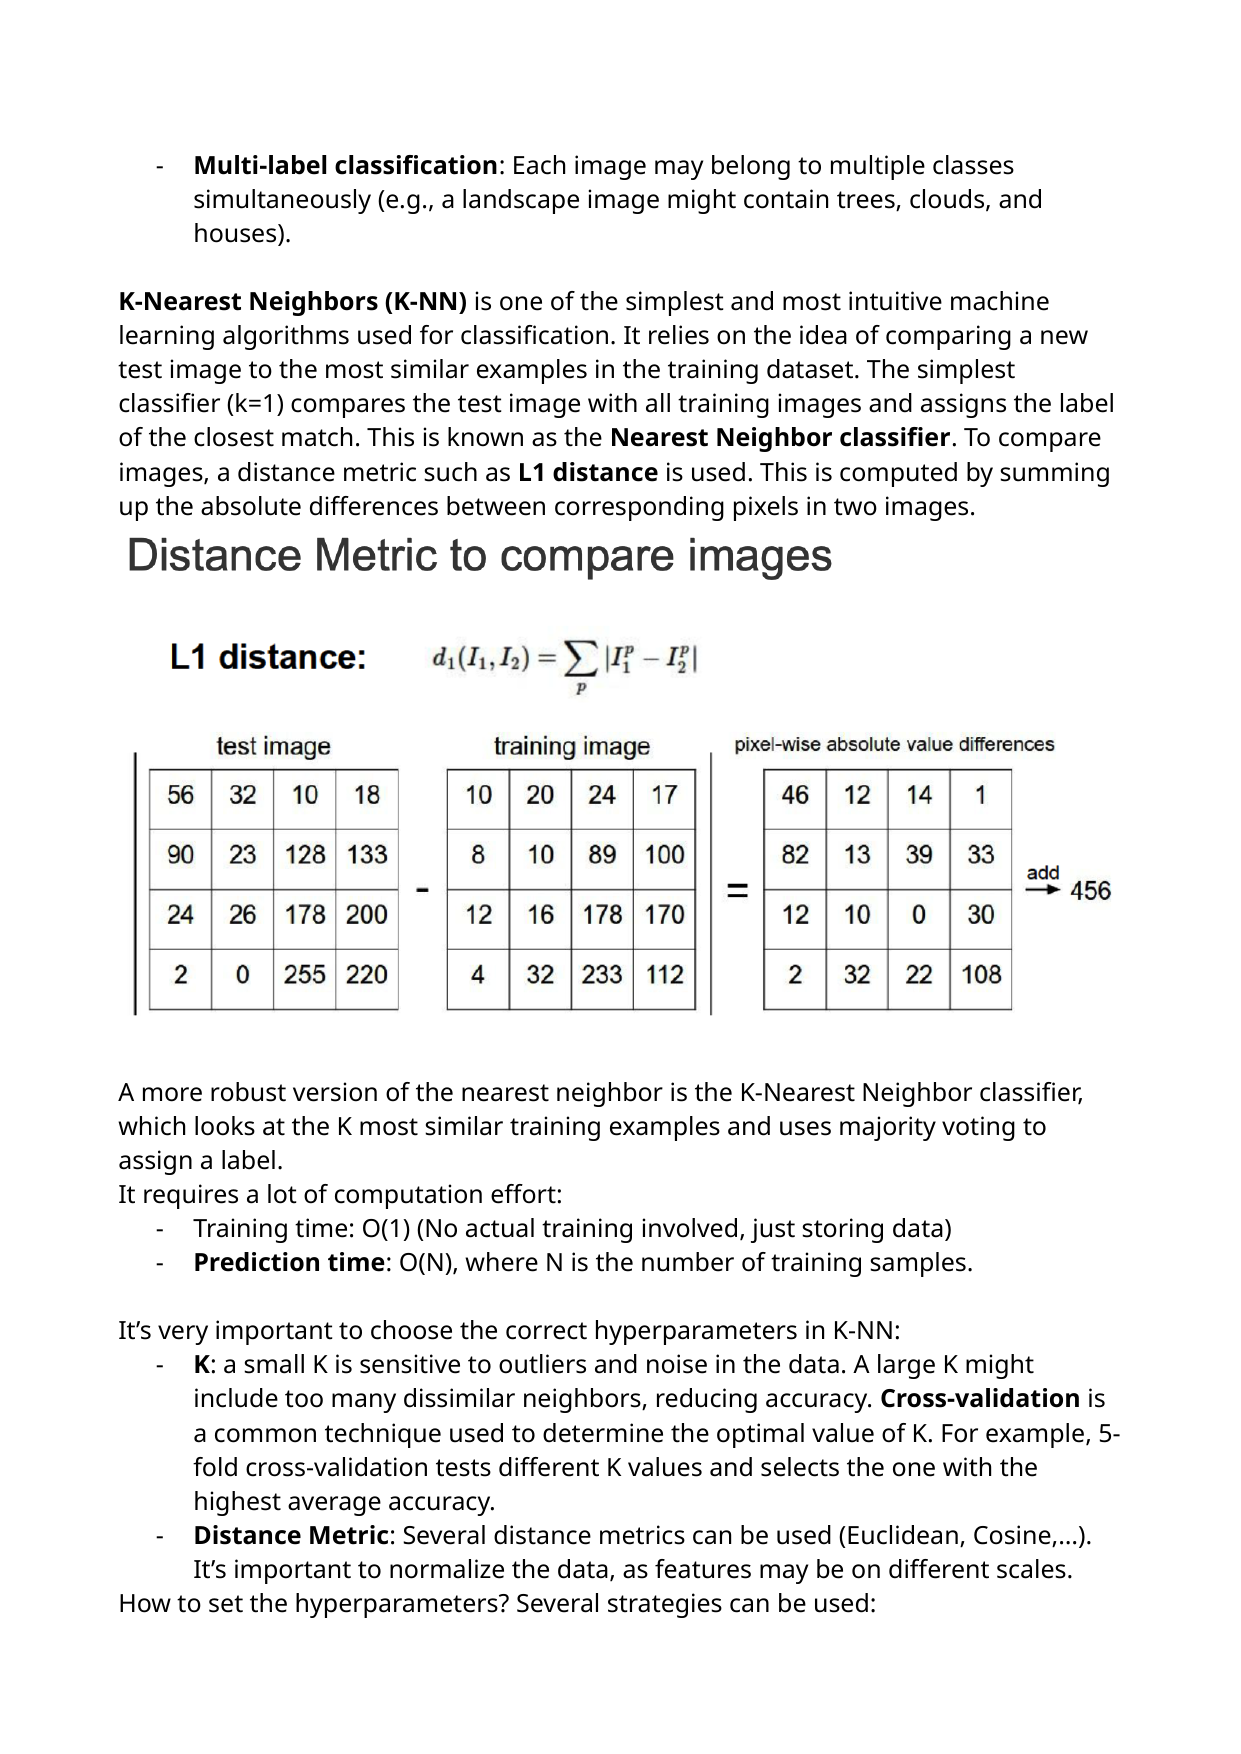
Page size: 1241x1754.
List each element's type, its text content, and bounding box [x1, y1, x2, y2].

text K-Nearest Neighbors (K-NN) is one of the simplest and most intuitive machine learning algorithms used for classification. It relies on the idea of comparing a new test image to the most similar examples in the training dataset. The simplest classifier (k=1) compares the test image with all training images and assigns the label of the closest match. This is known as the Nearest Neighbor classifier. To compare images, a distance metric such as L1 distance is used. This is computed by summing up the absolute differences between corresponding pixels in two images. [118, 284, 1122, 522]
list Multi-label classification: Each image may belong to multiple classes simultaneously (e.g., a landscape image might contain trees, clouds, and houses). [156, 148, 1122, 250]
list K: a small K is sensitive to outliers and noise in the data. A large K might include too many dissimilar neighbors, reducing accuracy. Cross-validation is a common technique used to determine the optimal value of K. For example, 5-fold cross-validation tests different K values and selects the one with the highest average accuracy. [156, 1347, 1122, 1517]
list Prediction time: O(N), where N is the number of training samples. [156, 1245, 1122, 1279]
text It’s very important to choose the correct hyperparameters in K-NN: [118, 1313, 1122, 1347]
picture [118, 522, 1123, 1041]
text How to set the hyperparameters? Several strategies can be used: [118, 1586, 1122, 1619]
list Training time: O(1) (No actual training involved, just storing data) [156, 1211, 1122, 1245]
text A more robust version of the nearest neighbor is the K-Nearest Neighbor classifier, which looks at the K most similar training examples and uses majority voting to assign a label. [118, 1074, 1122, 1177]
list Distance Metric: Several distance metrics can be used (Euclidean, Cosine,…). It’s important to normalize the data, as features may be on different scales. [156, 1517, 1122, 1586]
text It requires a lot of computation effort: [118, 1177, 1122, 1211]
